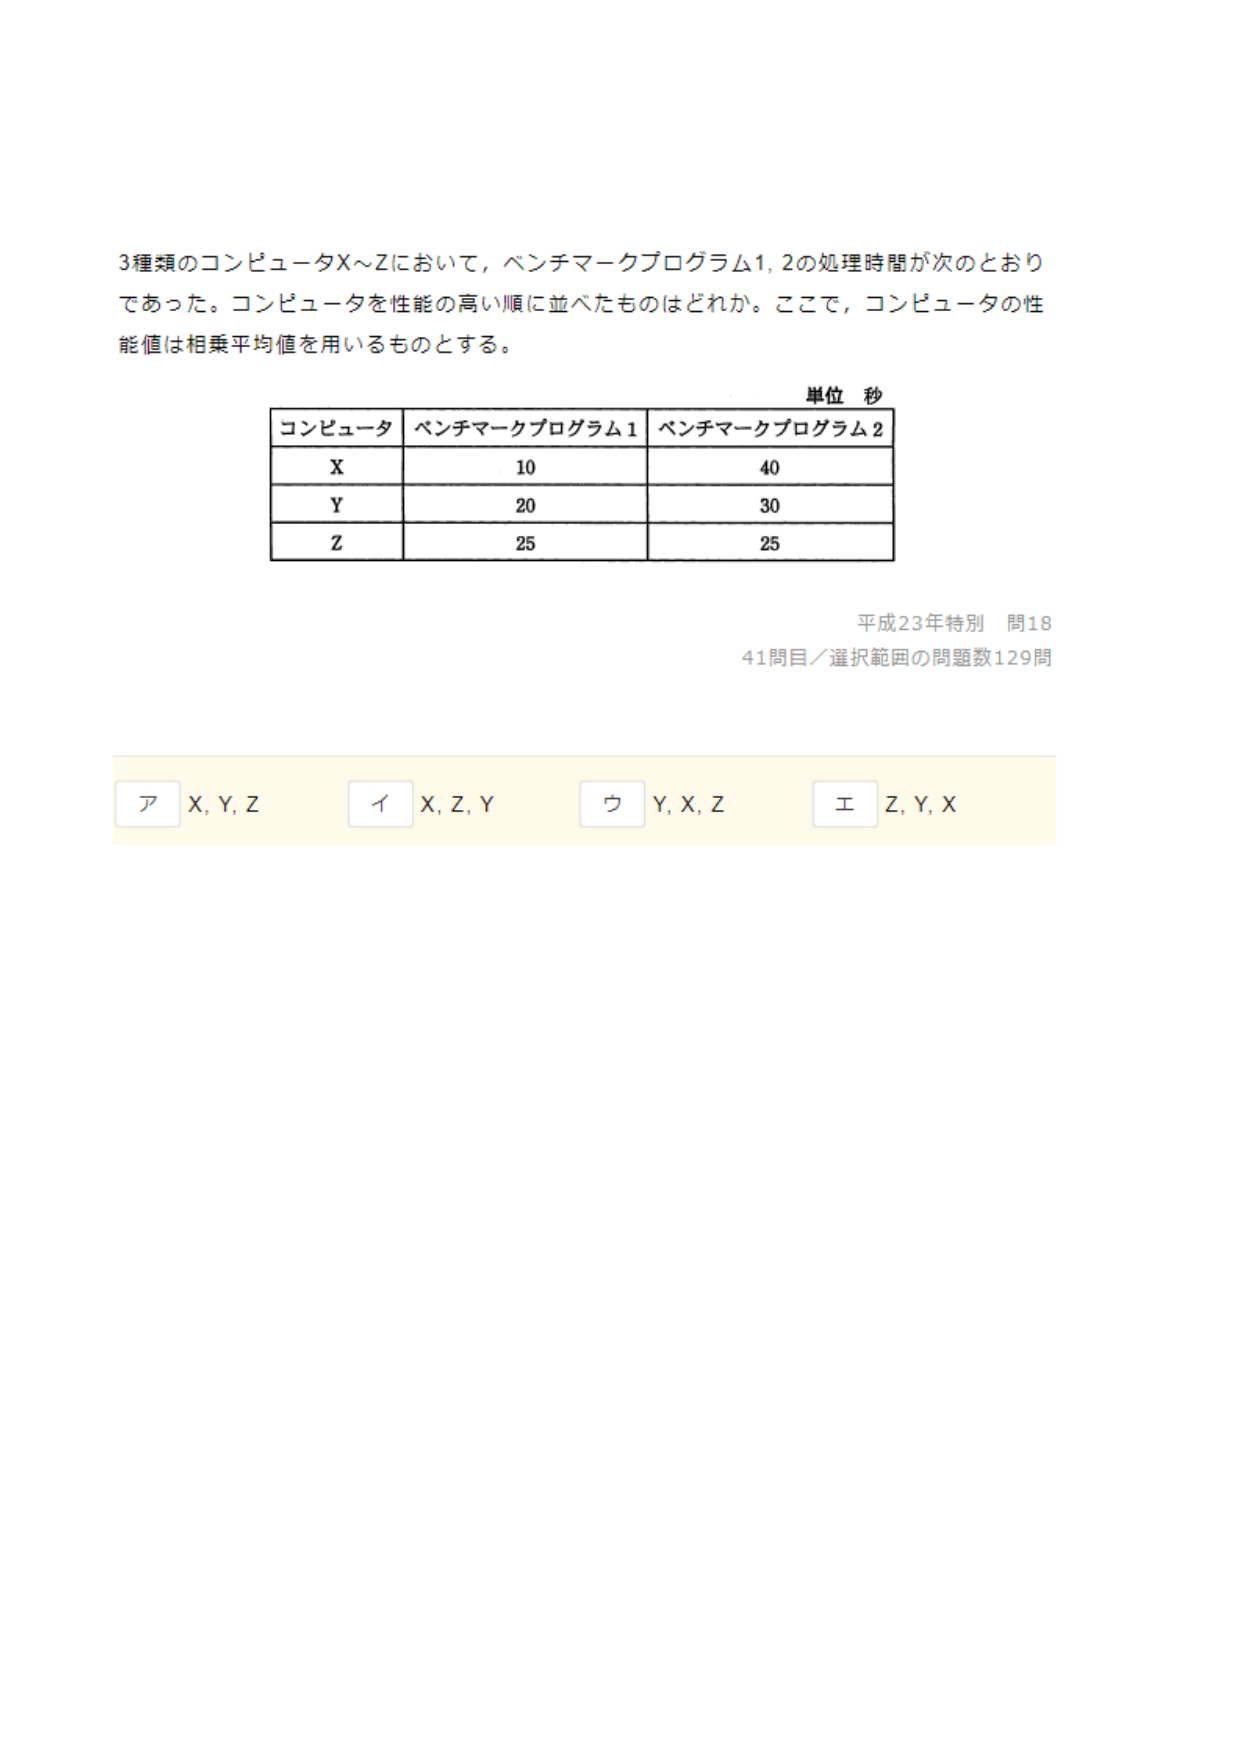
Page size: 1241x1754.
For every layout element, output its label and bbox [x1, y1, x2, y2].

picture [112, 239, 1057, 845]
